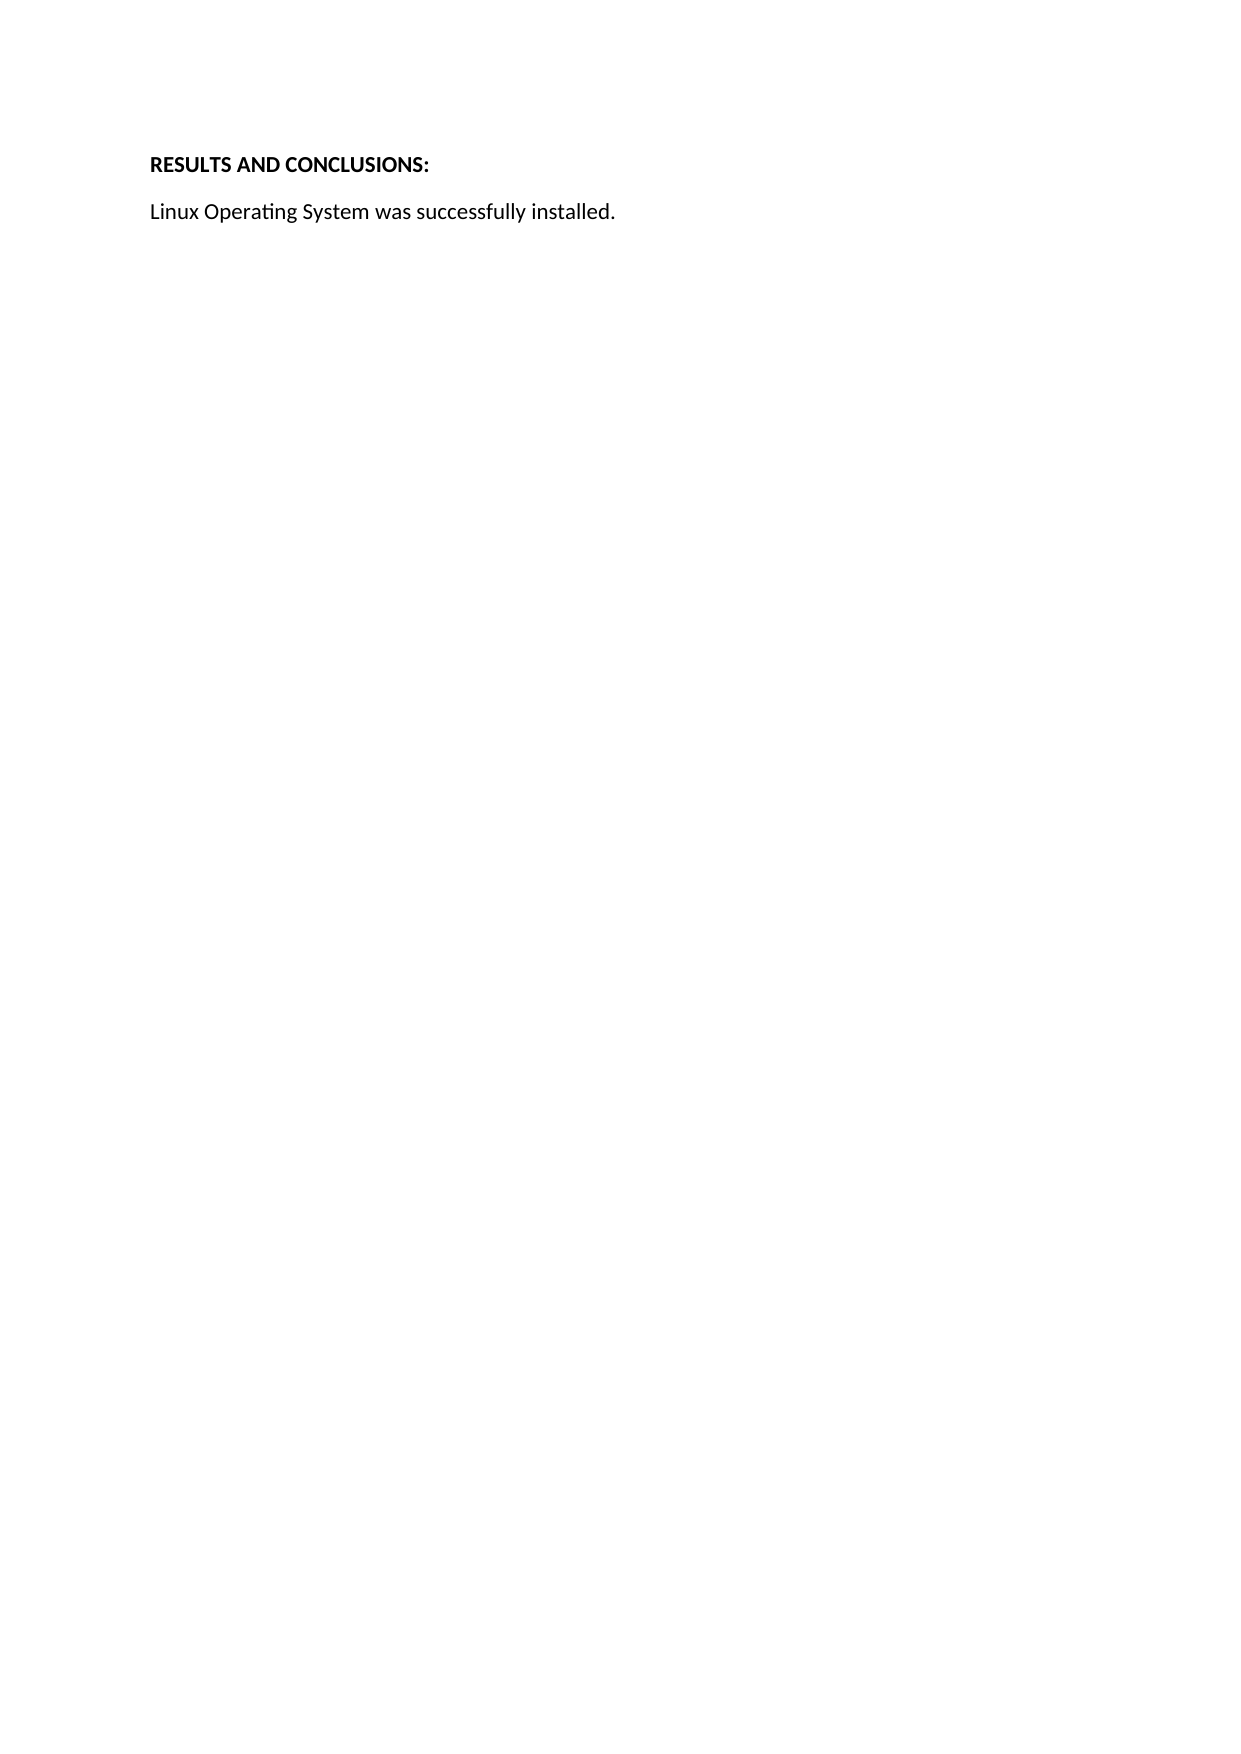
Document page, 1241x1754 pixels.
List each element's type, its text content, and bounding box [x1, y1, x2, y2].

text RESULTS AND CONCLUSIONS: [150, 150, 1090, 178]
text Linux Operating System was successfully installed. [150, 197, 1090, 225]
